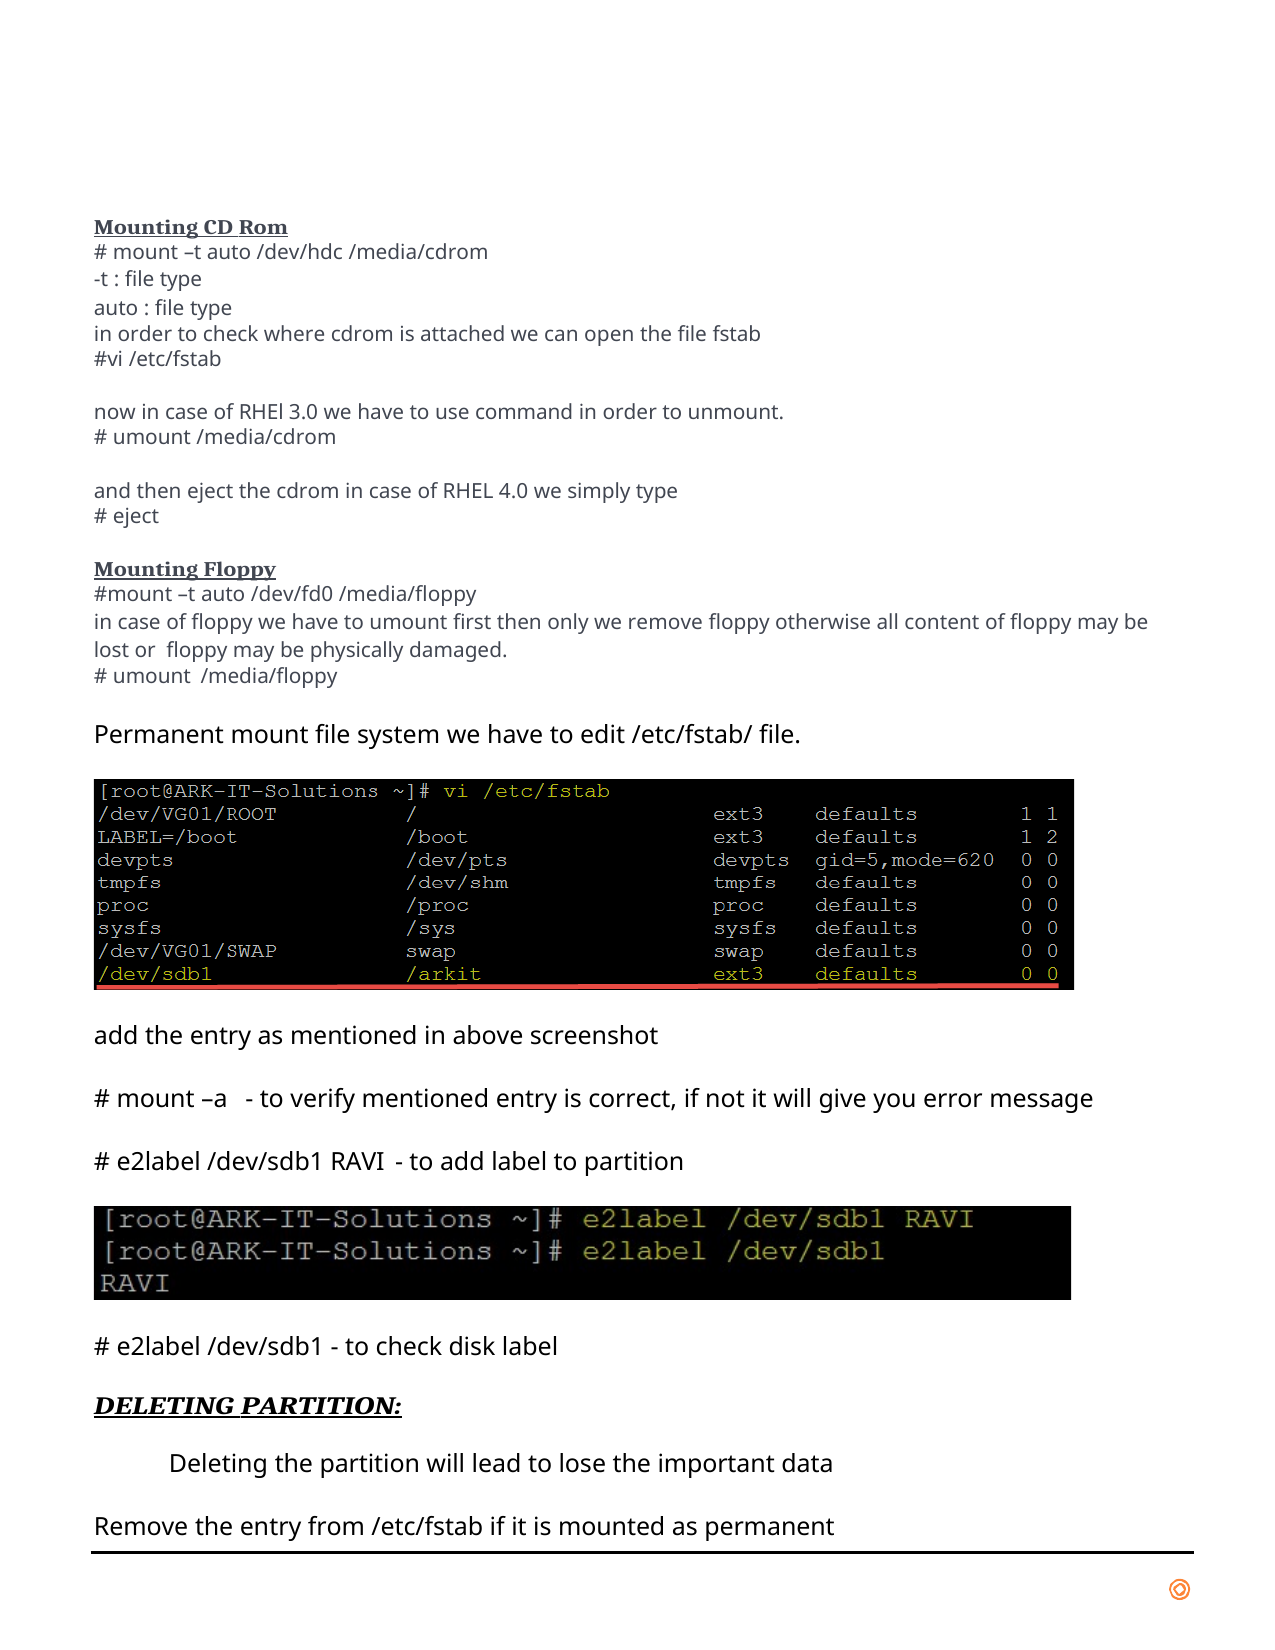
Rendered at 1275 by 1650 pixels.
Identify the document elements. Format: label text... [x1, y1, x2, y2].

text #mount –t auto /dev/fd0 /media/floppy [94, 582, 1206, 607]
text Mounting Floppy [94, 557, 1206, 582]
picture [93, 779, 1075, 990]
text Mounting CD Rom [94, 215, 1206, 239]
text in case of floppy we have to umount first then only we remove floppy otherwise all content of floppy may be lost or floppy may be physically damaged. [94, 607, 1179, 664]
subtitle DELETING PARTITION: [94, 1392, 1206, 1421]
text #vi /etc/fstab [94, 346, 1206, 371]
text and then eject the cdrom in case of RHEL 4.0 we simply type [94, 478, 1206, 503]
text now in case of RHEl 3.0 we have to use command in order to unmount. [94, 399, 1206, 424]
text # e2label /dev/sdb1 RAVI - to add label to partition [94, 1143, 1206, 1177]
text in order to check where cdrom is attached we can open the file fstab [94, 321, 1206, 346]
text Deleting the partition will lead to lose the important data Remove the entry from /etc/fstab if it is mounted as permanent [94, 1446, 852, 1543]
text Permanent mount file system we have to edit /etc/fstab/ file. [94, 717, 1206, 751]
text # umount /media/cdrom [94, 424, 1206, 449]
text add the entry as mentioned in above screenshot [94, 1018, 1206, 1052]
text # mount –a - to verify mentioned entry is correct, if not it will give you error message [94, 1080, 1206, 1114]
text # e2label /dev/sdb1 - to check disk label [94, 1329, 1206, 1363]
text # umount /media/floppy [94, 664, 1206, 689]
picture [93, 1206, 1072, 1300]
text -t : file type auto : file type [94, 264, 243, 321]
text # eject [94, 503, 1206, 528]
text # mount –t auto /dev/hdc /media/cdrom [94, 239, 1206, 264]
